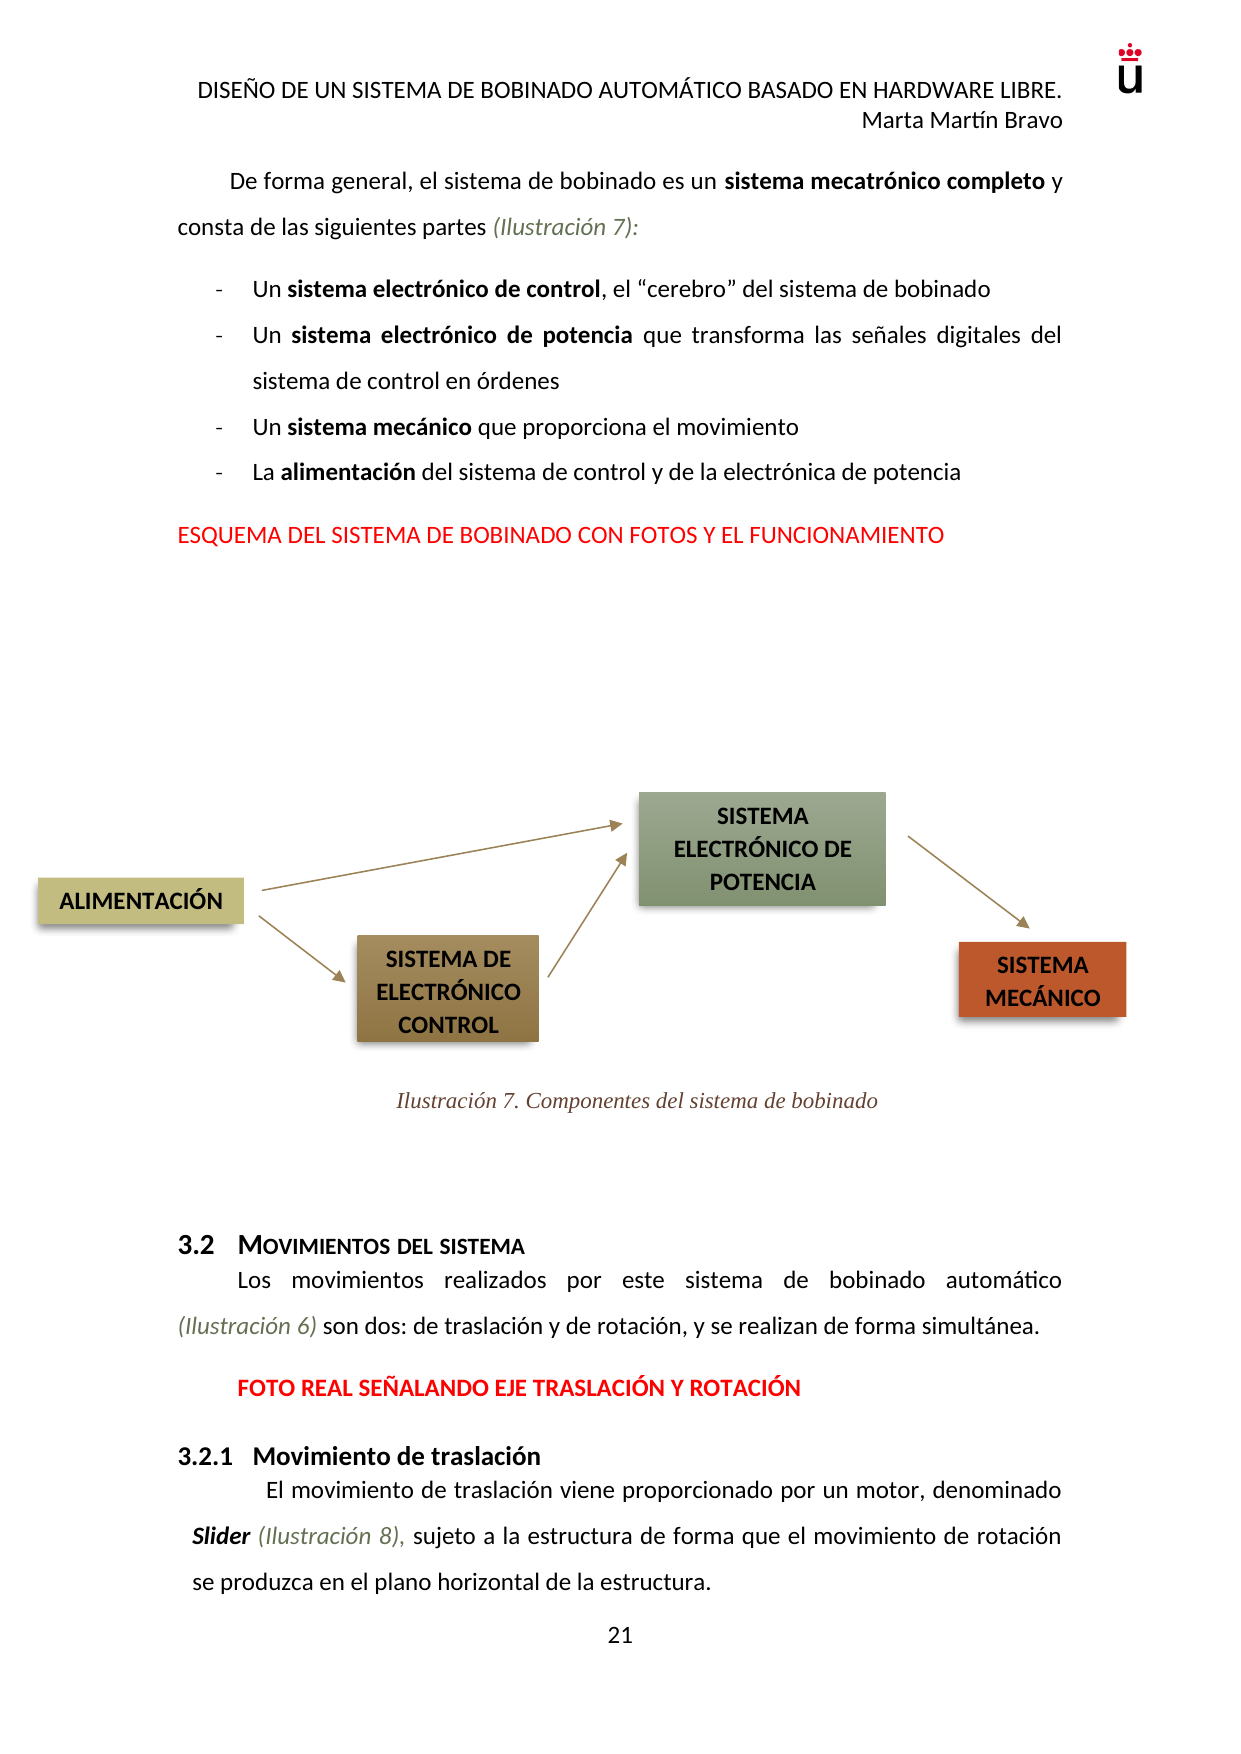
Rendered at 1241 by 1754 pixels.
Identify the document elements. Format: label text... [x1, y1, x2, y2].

subtitle Movimiento de traslación [177, 1439, 1063, 1472]
list Un sistema electrónico de potencia que transforma las señales digitales del sistema de control en órdenes [215, 319, 1063, 395]
subtitle Movimientos del sistema [177, 1226, 1063, 1262]
list Un sistema mecánico que proporciona el movimiento [215, 411, 1063, 441]
text Los movimientos realizados por este sistema de bobinado automático (Ilustración 8) son dos: de traslación y de rotación, y se realizan de forma simultánea. [177, 1264, 1063, 1341]
picture [1118, 43, 1146, 95]
list Un sistema electrónico de control, el “cerebro” del sistema de bobinado [215, 273, 1063, 304]
text De forma general, el sistema de bobinado es un sistema mecatrónico completo y consta de las siguientes partes (Ilustración 9): [177, 165, 1063, 242]
text FOTO REAL SEÑALANDO EJE TRASLACIÓN Y ROTACIÓN [177, 1372, 1063, 1403]
list La alimentación del sistema de control y de la electrónica de potencia [215, 456, 1063, 487]
text El movimiento de traslación viene proporcionado por un motor, denominado Slider (Ilustración 10), sujeto a la estructura de forma que el movimiento de rotación se produzca en el plano horizontal de la estructura. [192, 1475, 1063, 1597]
text ESQUEMA DEL SISTEMA DE BOBINADO CON FOTOS Y EL FUNCIONAMIENTO [177, 519, 1063, 549]
